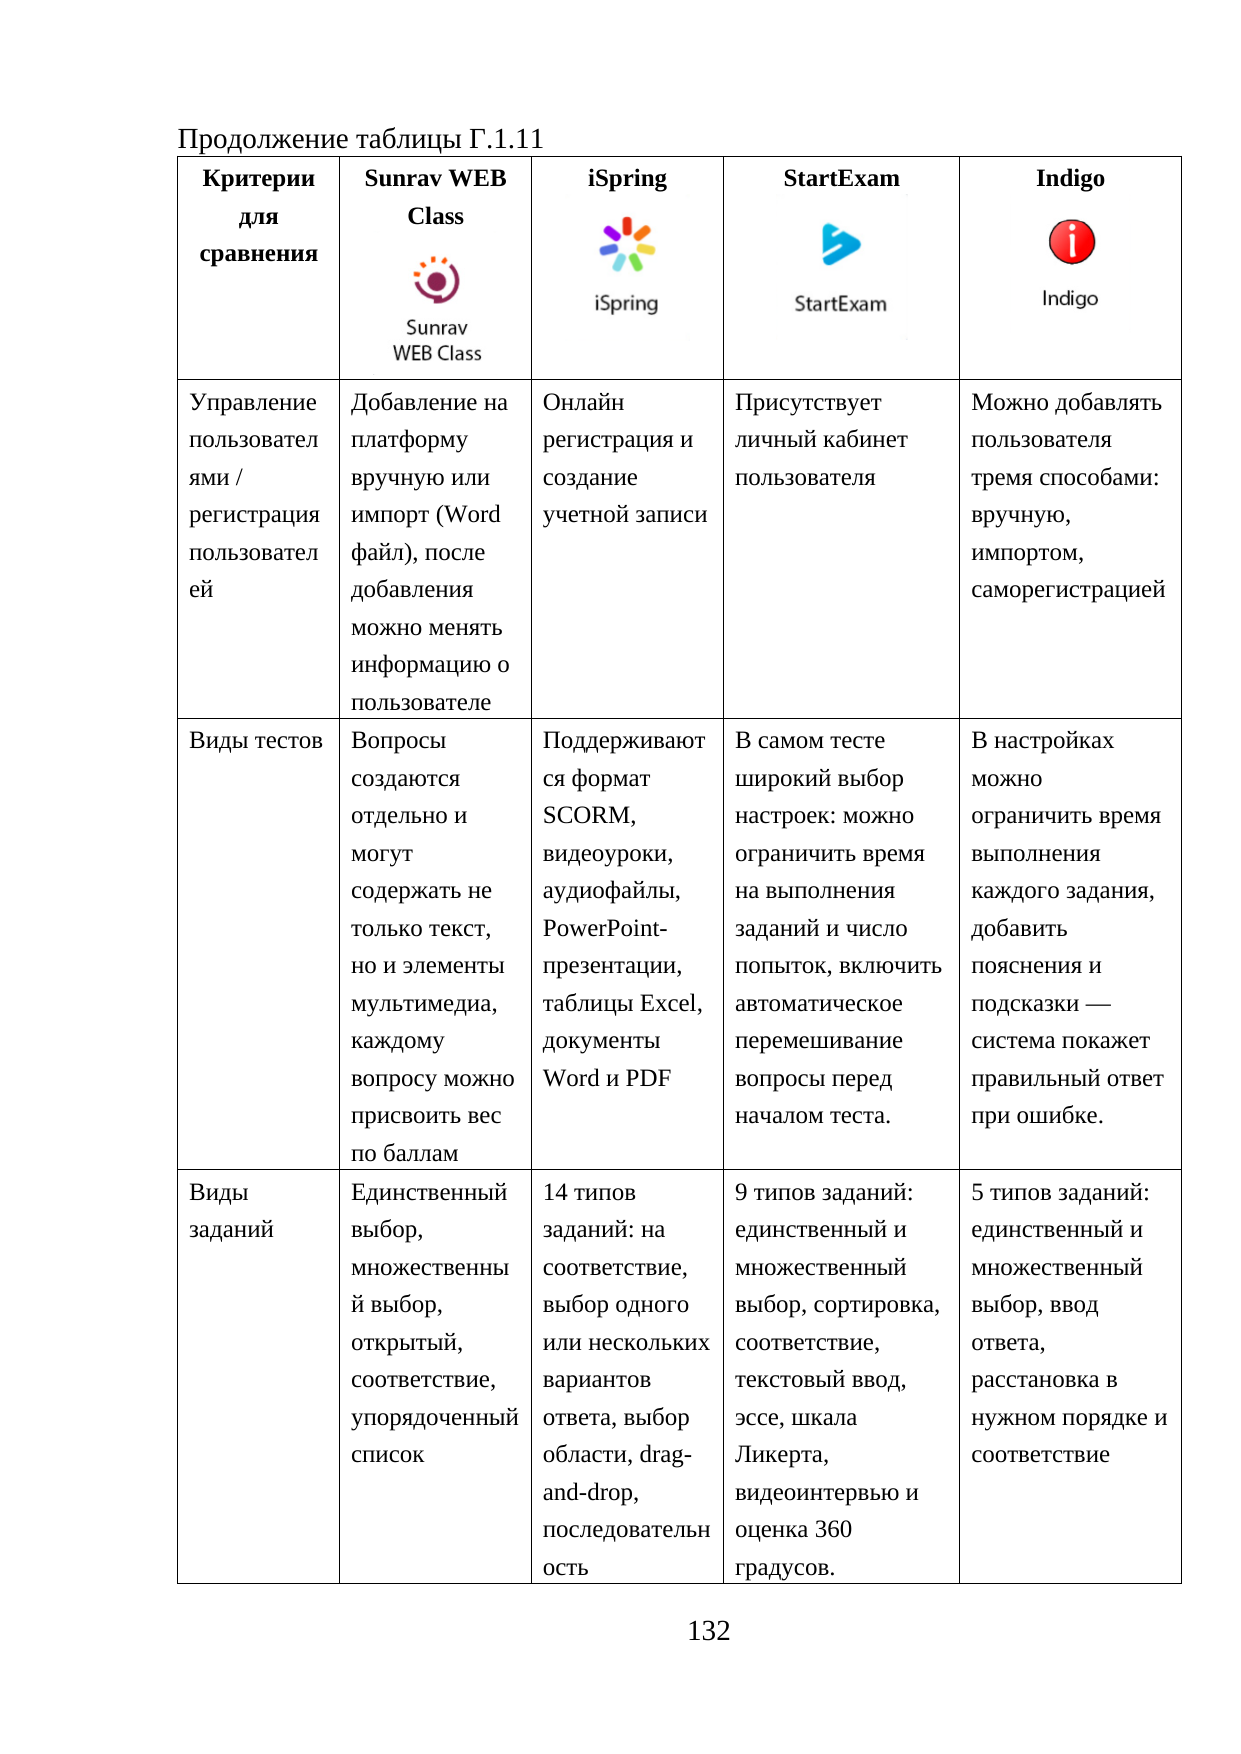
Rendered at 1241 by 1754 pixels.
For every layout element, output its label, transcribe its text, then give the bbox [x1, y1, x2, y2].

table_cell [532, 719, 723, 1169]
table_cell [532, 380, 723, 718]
picture [776, 194, 908, 340]
picture [373, 231, 498, 375]
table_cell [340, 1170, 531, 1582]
picture [565, 194, 690, 341]
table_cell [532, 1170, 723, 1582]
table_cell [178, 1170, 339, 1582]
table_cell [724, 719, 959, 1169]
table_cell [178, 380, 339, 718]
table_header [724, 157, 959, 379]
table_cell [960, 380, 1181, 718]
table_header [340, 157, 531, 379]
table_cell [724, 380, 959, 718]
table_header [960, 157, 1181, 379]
picture [1010, 194, 1131, 333]
text Продолжение таблицы Г.1.11 [177, 118, 1181, 156]
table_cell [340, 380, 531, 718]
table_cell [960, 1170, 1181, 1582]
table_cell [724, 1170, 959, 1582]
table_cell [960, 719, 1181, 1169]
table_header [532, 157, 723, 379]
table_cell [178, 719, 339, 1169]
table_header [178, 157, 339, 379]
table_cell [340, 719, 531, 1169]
